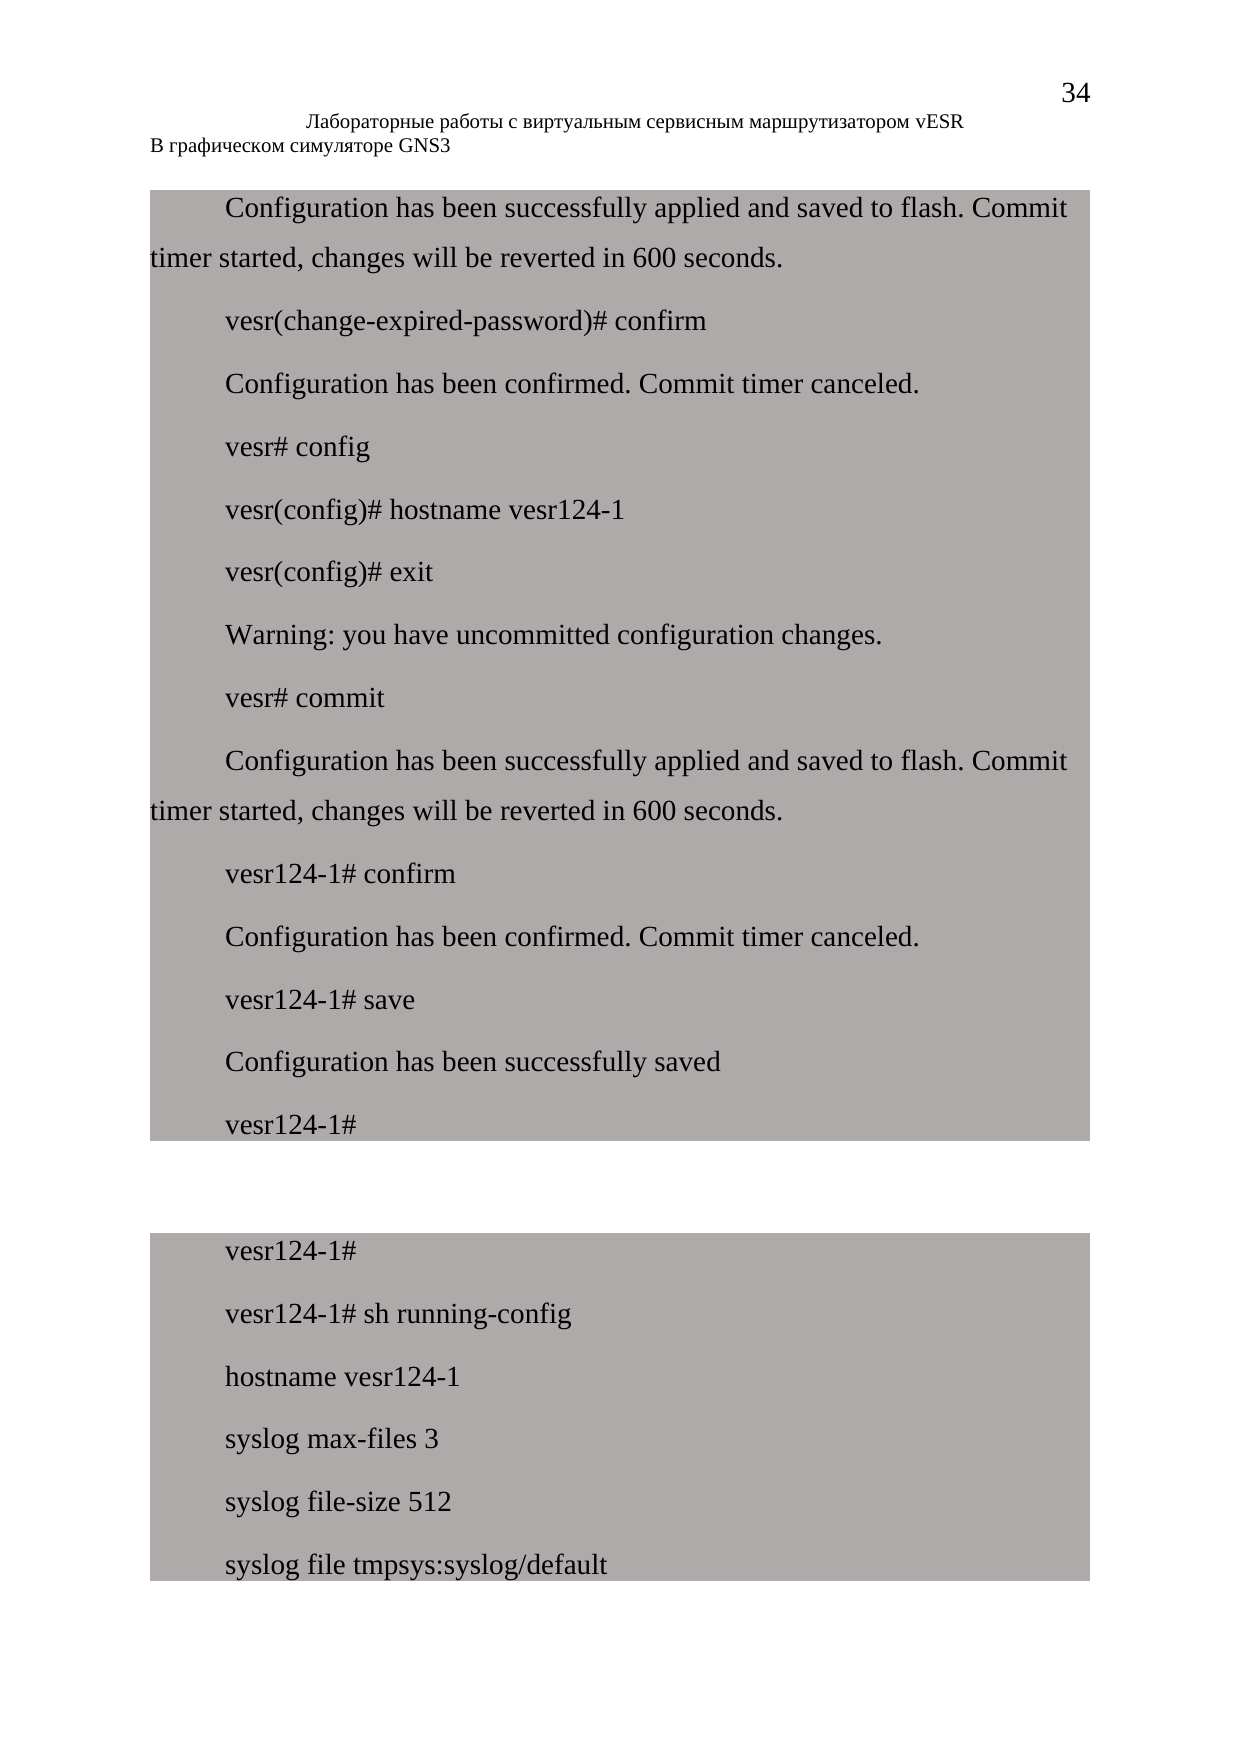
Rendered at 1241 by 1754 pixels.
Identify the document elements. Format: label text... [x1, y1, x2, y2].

text Configuration has been successfully saved [150, 1044, 1090, 1078]
text vesr124-1# confirm [150, 856, 1090, 890]
text Warning: you have uncommitted configuration changes. [150, 617, 1090, 651]
text Configuration has been confirmed. Commit timer canceled. [150, 366, 1090, 400]
text Configuration has been successfully applied and saved to flash. Commit timer started, changes will be reverted in 600 seconds. [150, 743, 1090, 827]
text vesr124-1# [150, 1107, 1090, 1141]
text Configuration has been successfully applied and saved to flash. Commit timer started, changes will be reverted in 600 seconds. [150, 190, 1090, 274]
text vesr124-1# save [150, 982, 1090, 1015]
text vesr# config [150, 429, 1090, 462]
text vesr124-1# [150, 1233, 1090, 1267]
text vesr(config)# hostname vesr124-1 [150, 492, 1090, 525]
text Configuration has been confirmed. Commit timer canceled. [150, 919, 1090, 952]
text hostname vesr124-1 [150, 1359, 1090, 1392]
text syslog file-size 512 [150, 1484, 1090, 1518]
text vesr(change-expired-password)# confirm [150, 303, 1090, 337]
text syslog max-files 3 [150, 1421, 1090, 1455]
text vesr(config)# exit [150, 554, 1090, 588]
text syslog file tmpsys:syslog/default [150, 1547, 1090, 1581]
text vesr124-1# sh running-config [150, 1296, 1090, 1329]
text vesr# commit [150, 680, 1090, 714]
